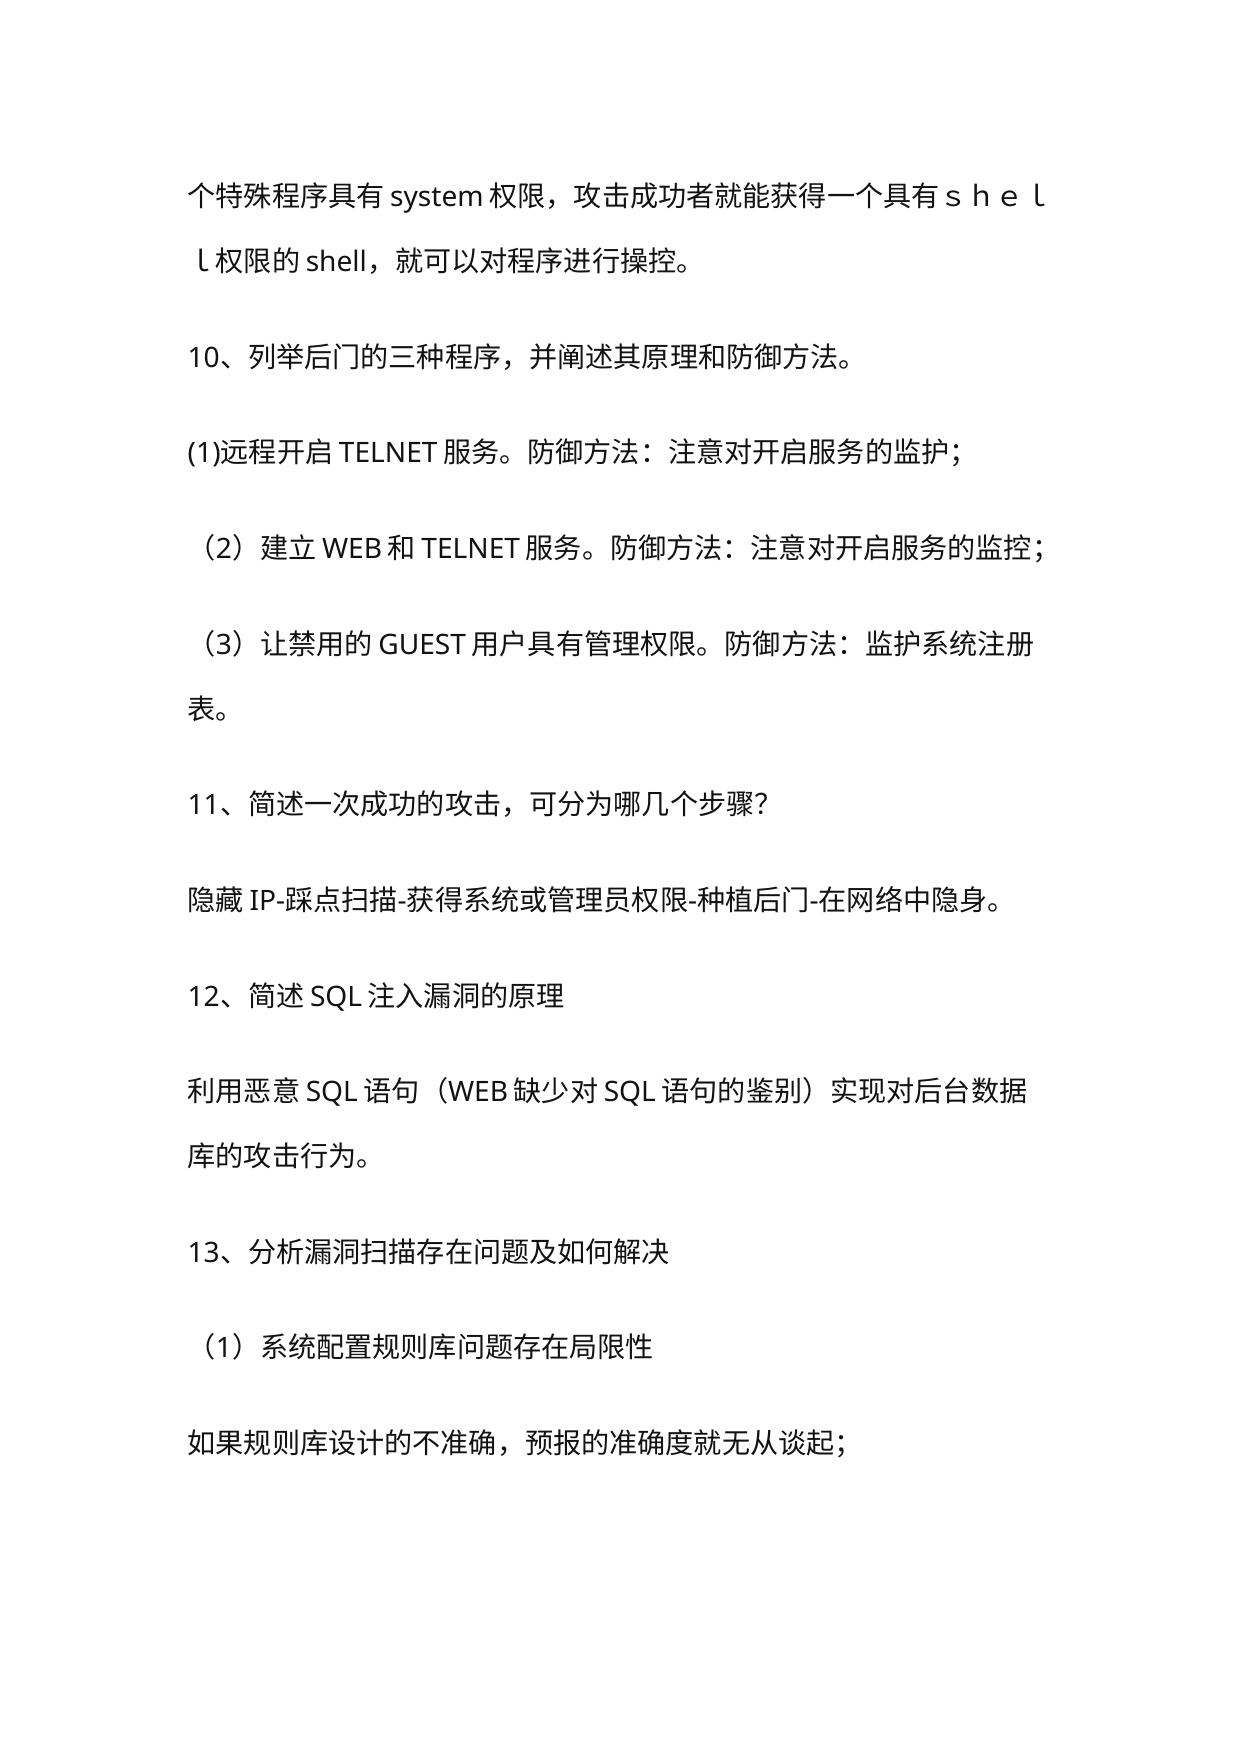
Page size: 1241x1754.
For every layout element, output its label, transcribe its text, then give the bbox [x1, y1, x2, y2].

text （2）建立WEB和TELNET服务。防御方法：注意对开启服务的监控； [187, 514, 1053, 579]
text 如果规则库设计的不准确，预报的准确度就无从谈起； [187, 1409, 1053, 1474]
text 13、分析漏洞扫描存在问题及如何解决 [187, 1218, 1053, 1283]
text 10、列举后门的三种程序，并阐述其原理和防御方法。 [187, 323, 1053, 388]
text （3）让禁用的GUEST用户具有管理权限。防御方法：监护系统注册表。 [187, 609, 1053, 739]
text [187, 162, 1053, 292]
text 12、简述SQL注入漏洞的原理 [187, 961, 1053, 1026]
text 利用恶意SQL语句（WEB缺少对SQL语句的鉴别）实现对后台数据库的攻击行为。 [187, 1057, 1053, 1187]
text （1）系统配置规则库问题存在局限性 [187, 1313, 1053, 1378]
text (1)远程开启TELNET服务。防御方法：注意对开启服务的监护； [187, 418, 1053, 483]
text 隐藏IP-踩点扫描-获得系统或管理员权限-种植后门-在网络中隐身。 [187, 866, 1053, 931]
text 11、简述一次成功的攻击，可分为哪几个步骤？ [187, 770, 1053, 835]
